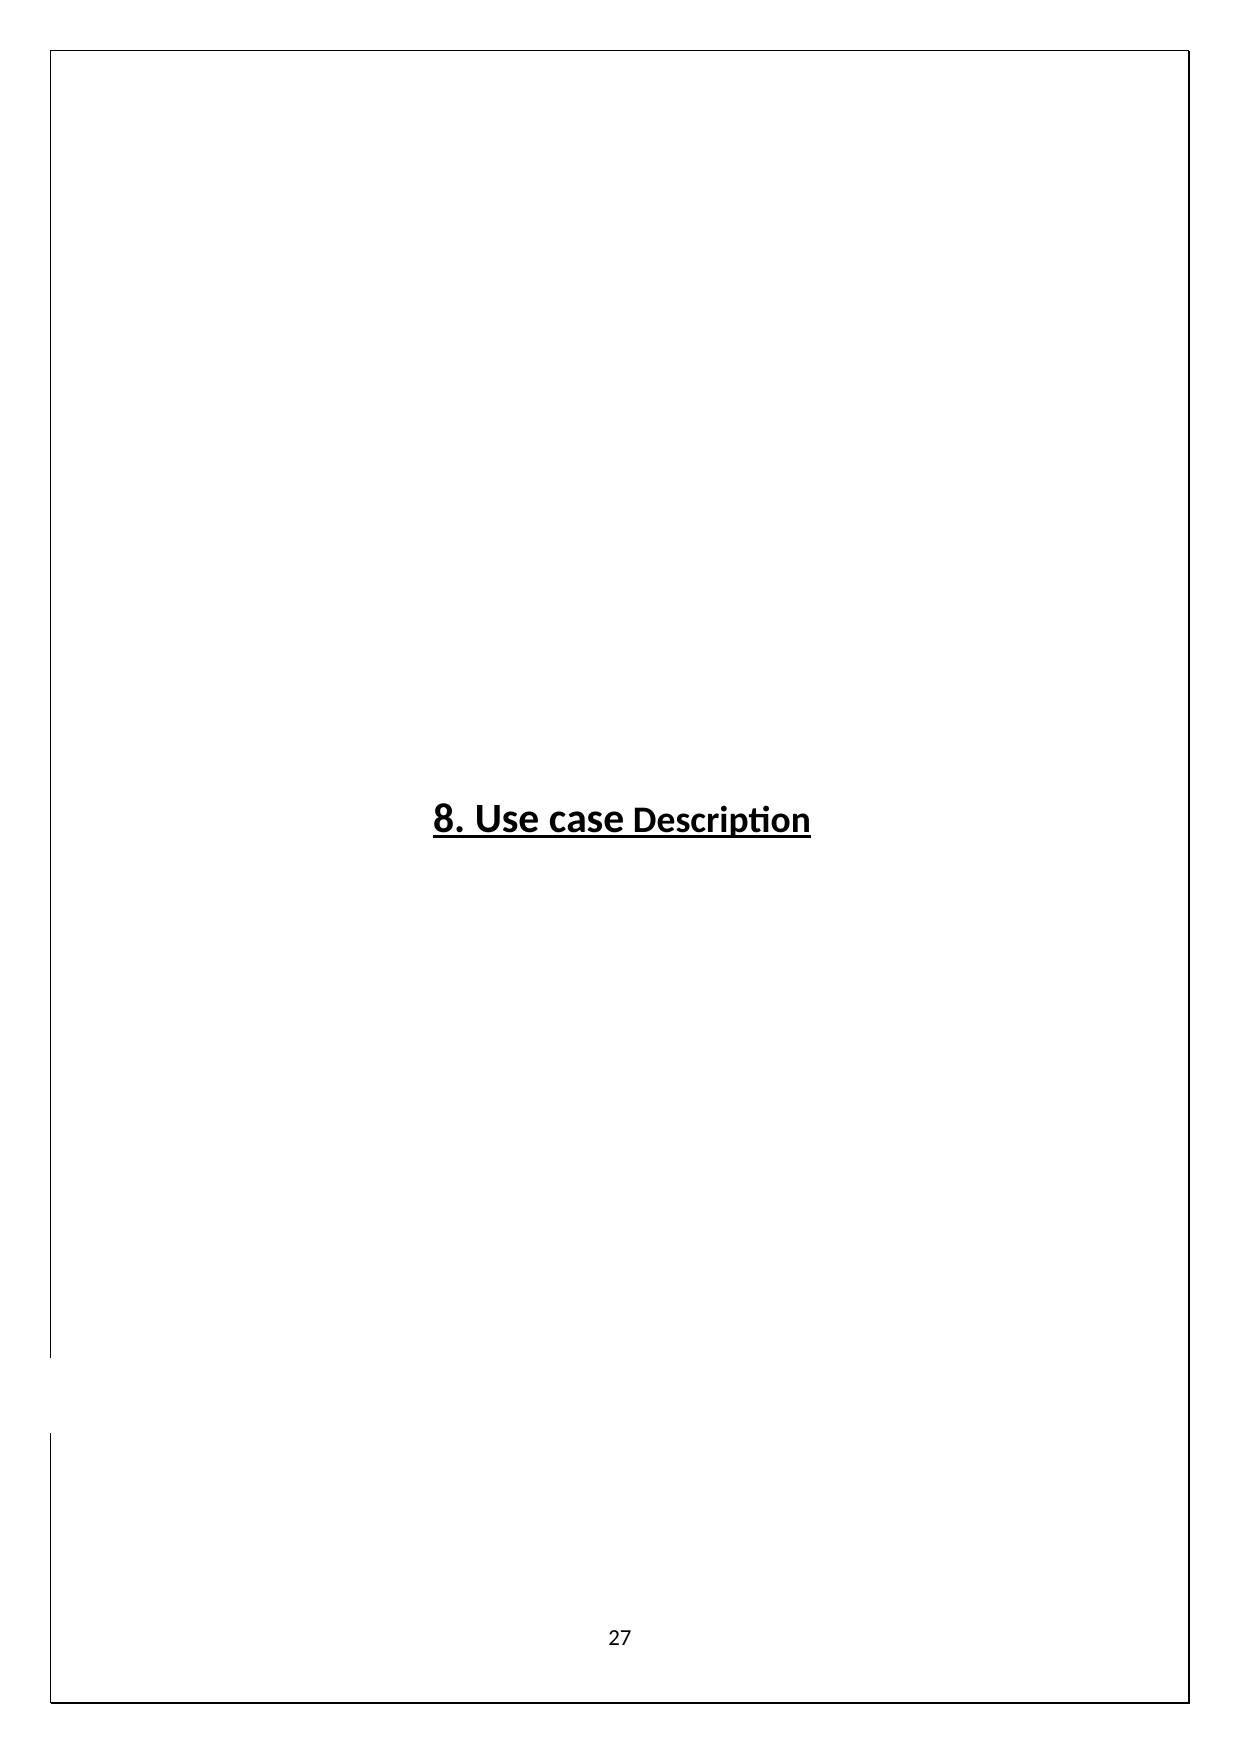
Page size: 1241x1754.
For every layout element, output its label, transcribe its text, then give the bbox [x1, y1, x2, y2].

list 8. Use case Description [424, 792, 1107, 843]
